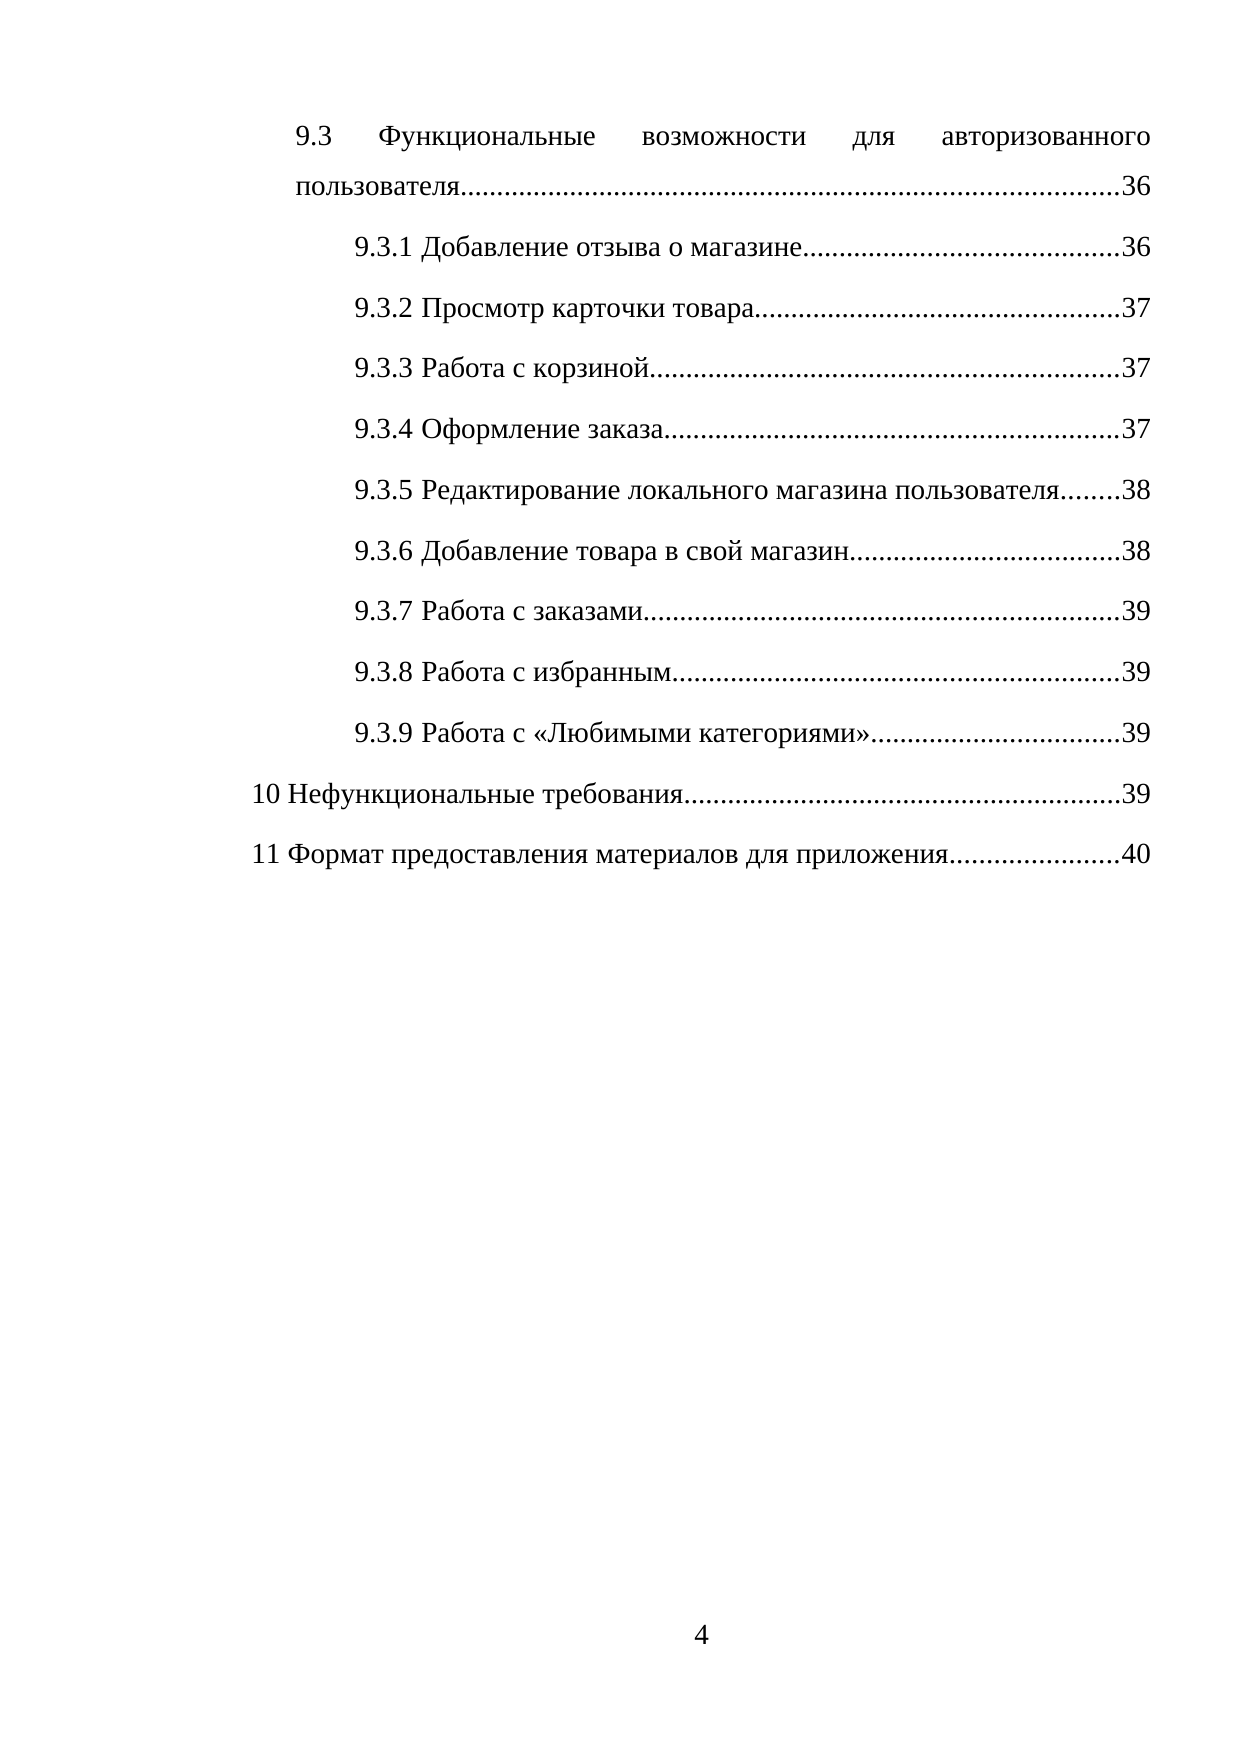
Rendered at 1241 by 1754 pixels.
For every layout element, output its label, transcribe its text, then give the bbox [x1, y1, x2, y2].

text 9.3.2 Просмотр карточки товара 37 [236, 290, 1152, 323]
text 9.3.5 Редактирование локального магазина пользователя 38 [236, 472, 1152, 506]
text 9.3.7 Работа с заказами 39 [236, 593, 1152, 627]
text 10 Нефункциональные требования 39 [177, 776, 1152, 809]
text 9.3.3 Работа с корзиной 37 [236, 351, 1152, 384]
text 9.3.1 Добавление отзыва о магазине 36 [236, 229, 1152, 263]
text 9.3 Функциональные возможности для авторизованного пользователя 36 [295, 118, 1152, 202]
text 9.3.9 Работа с «Любимыми категориями» 39 [236, 715, 1152, 748]
text 9.3.4 Оформление заказа 37 [236, 411, 1152, 445]
text 9.3.8 Работа с избранным 39 [236, 654, 1152, 688]
text 11 Формат предоставления материалов для приложения 40 [177, 836, 1152, 870]
text 9.3.6 Добавление товара в свой магазин 38 [236, 533, 1152, 566]
